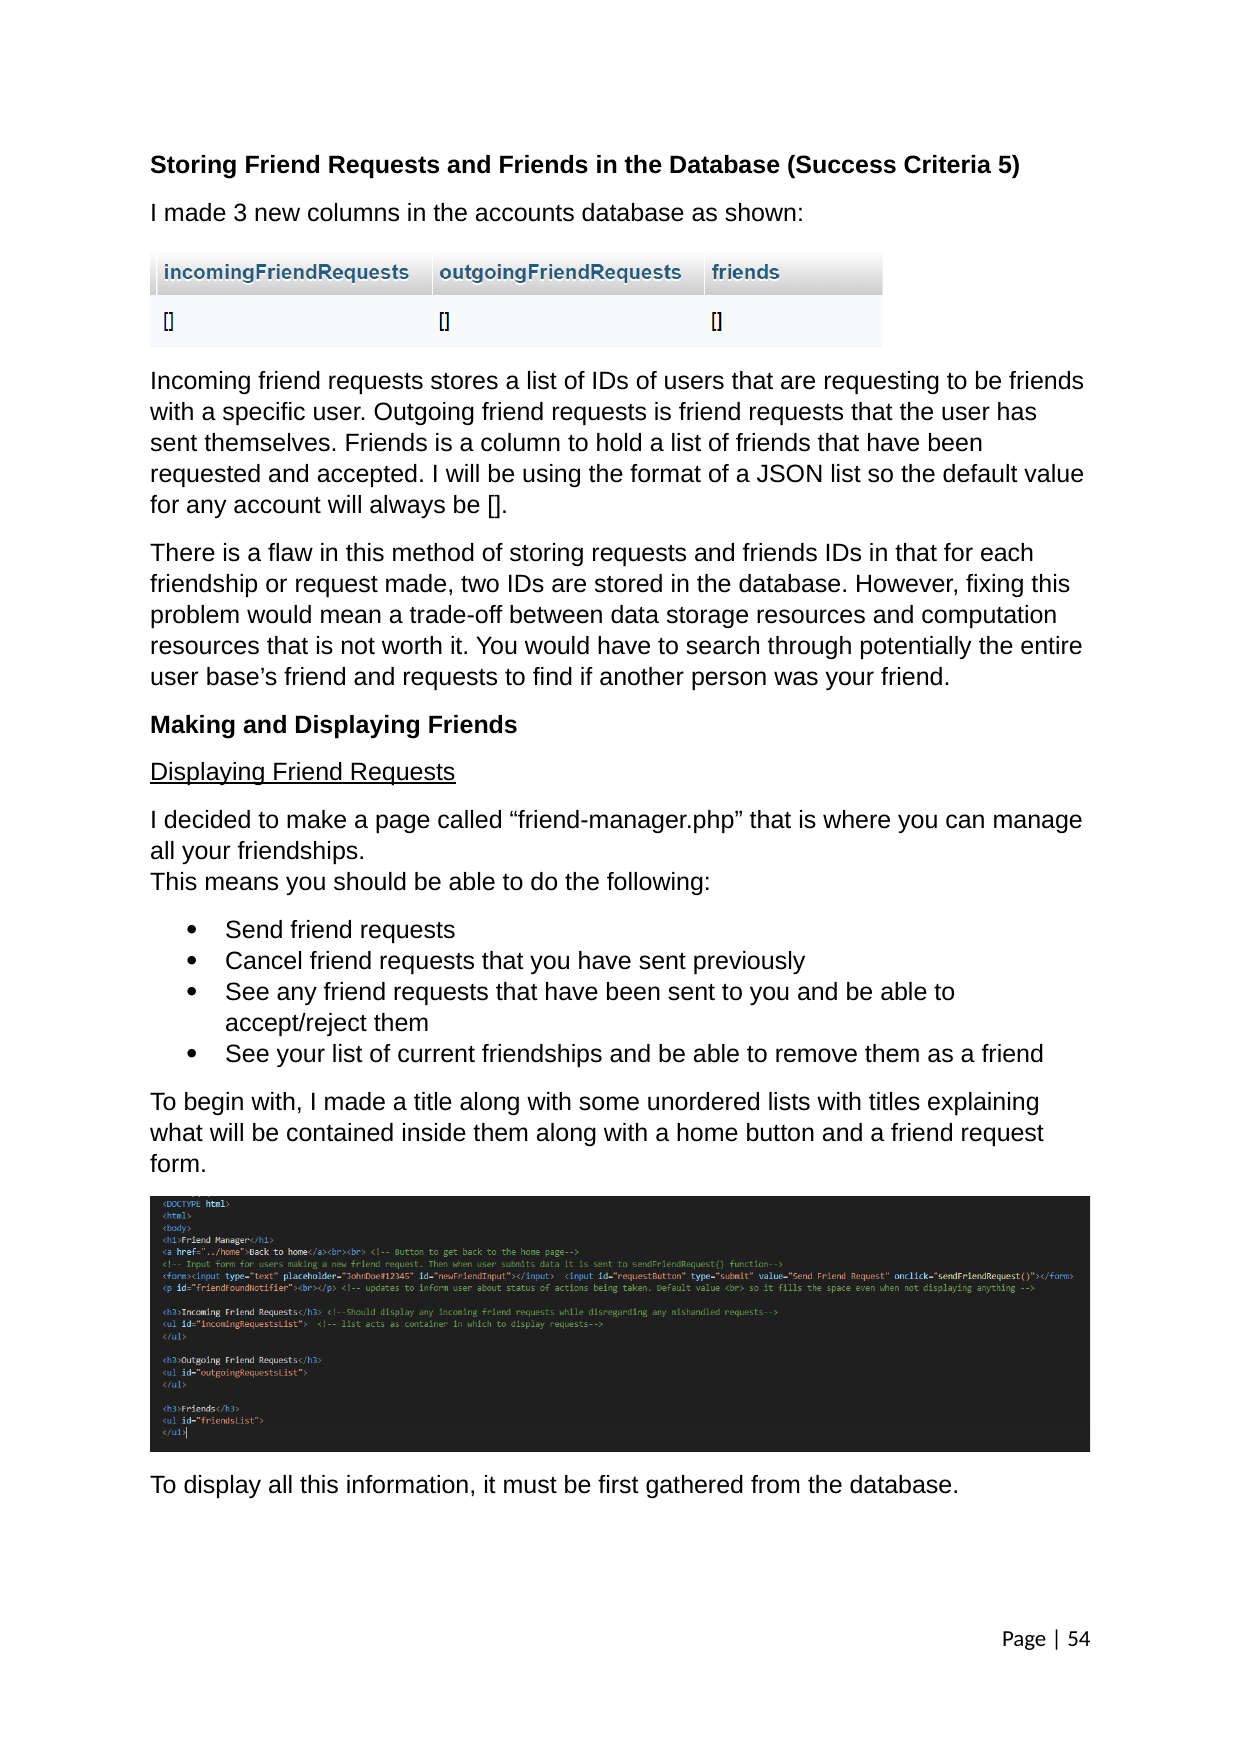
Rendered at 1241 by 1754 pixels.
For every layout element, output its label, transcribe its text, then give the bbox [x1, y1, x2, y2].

picture [150, 245, 883, 347]
list Cancel friend requests that you have sent previously [187, 946, 1090, 975]
picture [150, 1196, 1091, 1452]
text Storing Friend Requests and Friends in the Database (Success Criteria 5) [150, 150, 1090, 179]
text Incoming friend requests stores a list of IDs of users that are requesting to be friends with a specific user. Outgoing friend requests is friend requests that the user has sent themselves. Friends is a column to hold a list of friends that have been requested and accepted. I will be using the format of a JSON list so the default value for any account will always be []. [150, 366, 1090, 519]
text I decided to make a page called “friend-manager.php” that is where you can manage all your friendships. This means you should be able to do the following: [150, 805, 1090, 896]
text I made 3 new columns in the accounts database as shown: [150, 198, 1090, 226]
text To begin with, I made a title along with some unordered lists with titles explaining what will be contained inside them along with a home button and a friend request form. [150, 1087, 1090, 1178]
text There is a flaw in this method of storing requests and friends IDs in that for each friendship or request made, two IDs are stored in the database. However, fixing this problem would mean a trade-off between data storage resources and computation resources that is not worth it. You would have to search through potentially the entire user base’s friend and requests to find if another person was your friend. [150, 538, 1090, 691]
text Displaying Friend Requests [150, 757, 1090, 786]
list See your list of current friendships and be able to remove them as a friend [187, 1039, 1090, 1068]
list Send friend requests [187, 915, 1090, 944]
list See any friend requests that have been sent to you and be able to accept/reject them [187, 977, 1090, 1037]
text To display all this information, it must be first gathered from the database. [150, 1470, 1090, 1499]
text Making and Displaying Friends [150, 709, 1090, 738]
